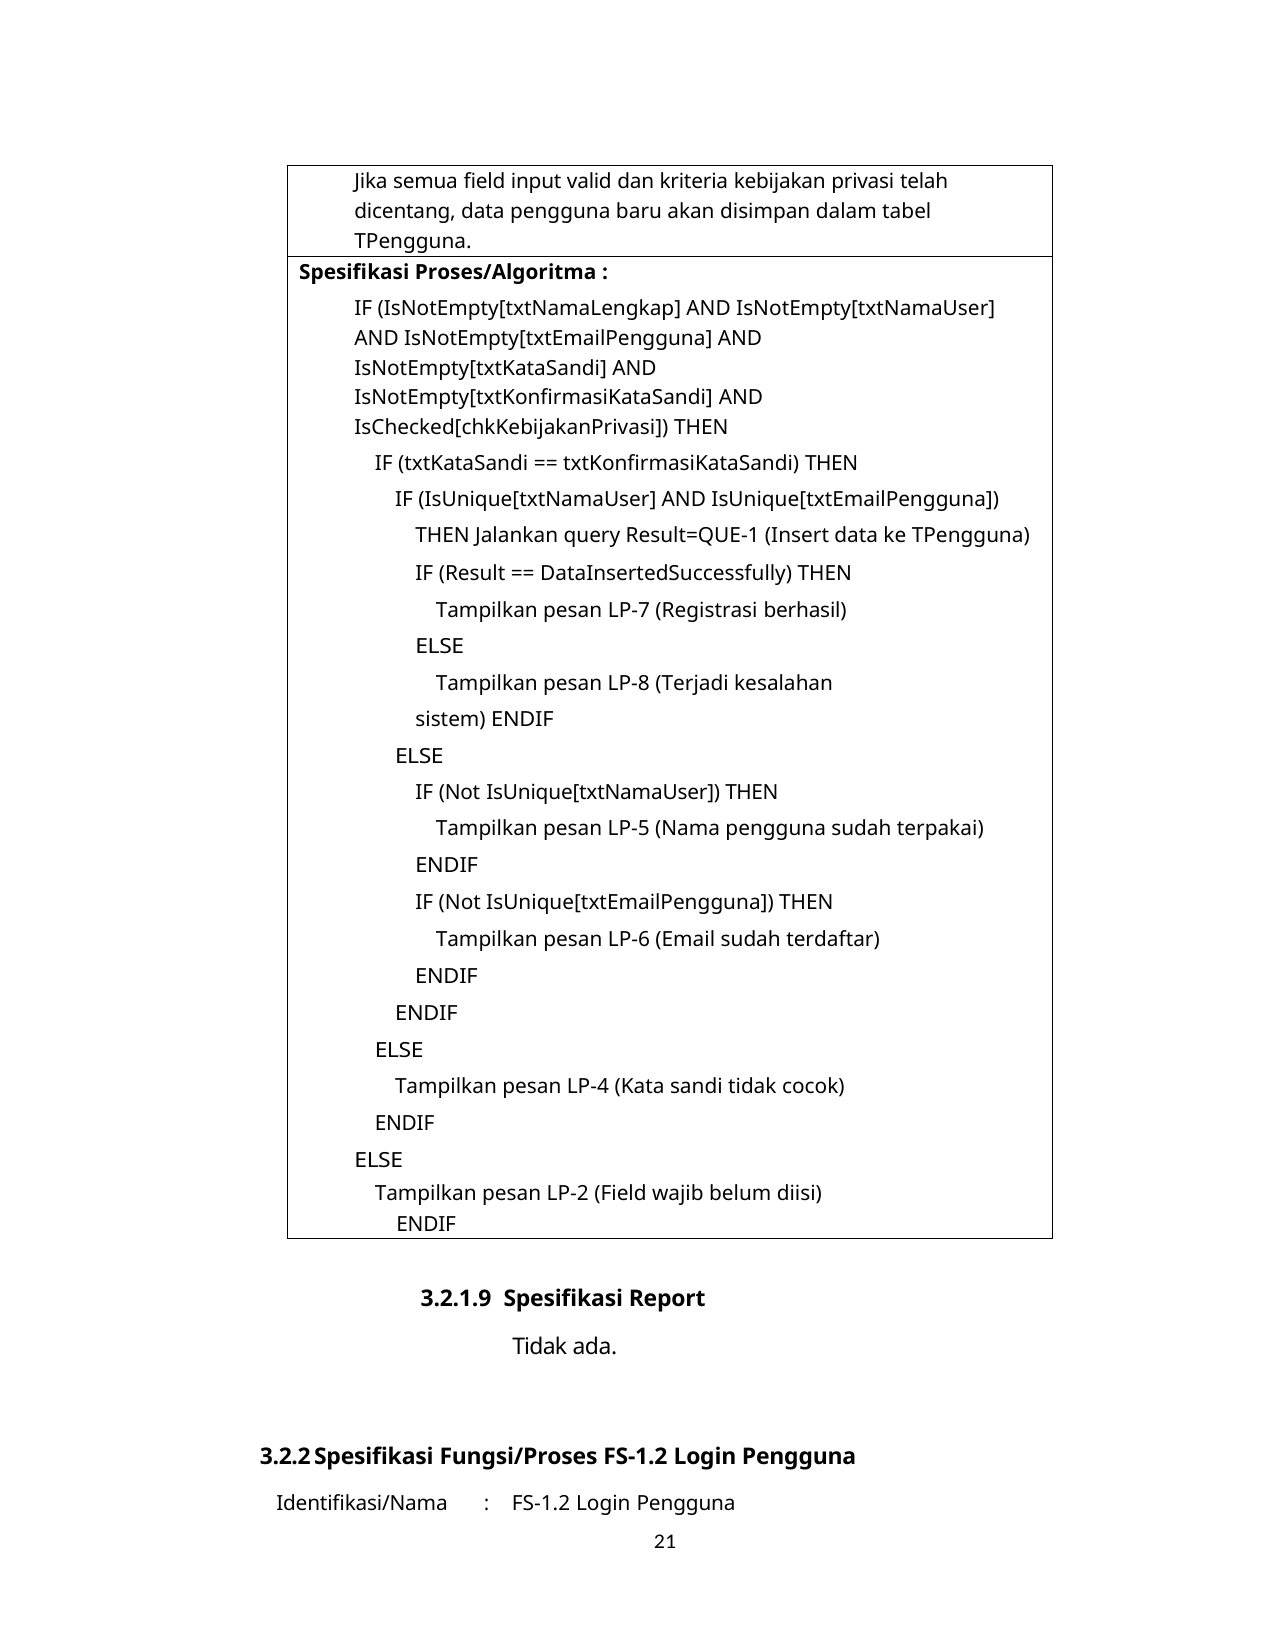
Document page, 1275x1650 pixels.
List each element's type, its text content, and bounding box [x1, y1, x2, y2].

text Identifikasi/Nama : FS-1.2 Login Pengguna [276, 1488, 1167, 1516]
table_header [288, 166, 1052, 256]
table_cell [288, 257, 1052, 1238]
subtitle Spesifikasi Fungsi/Proses FS-1.2 Login Pengguna [179, 1440, 937, 1471]
subtitle Spesifikasi Report [179, 1282, 947, 1313]
text Tidak ada. [512, 1330, 1167, 1361]
